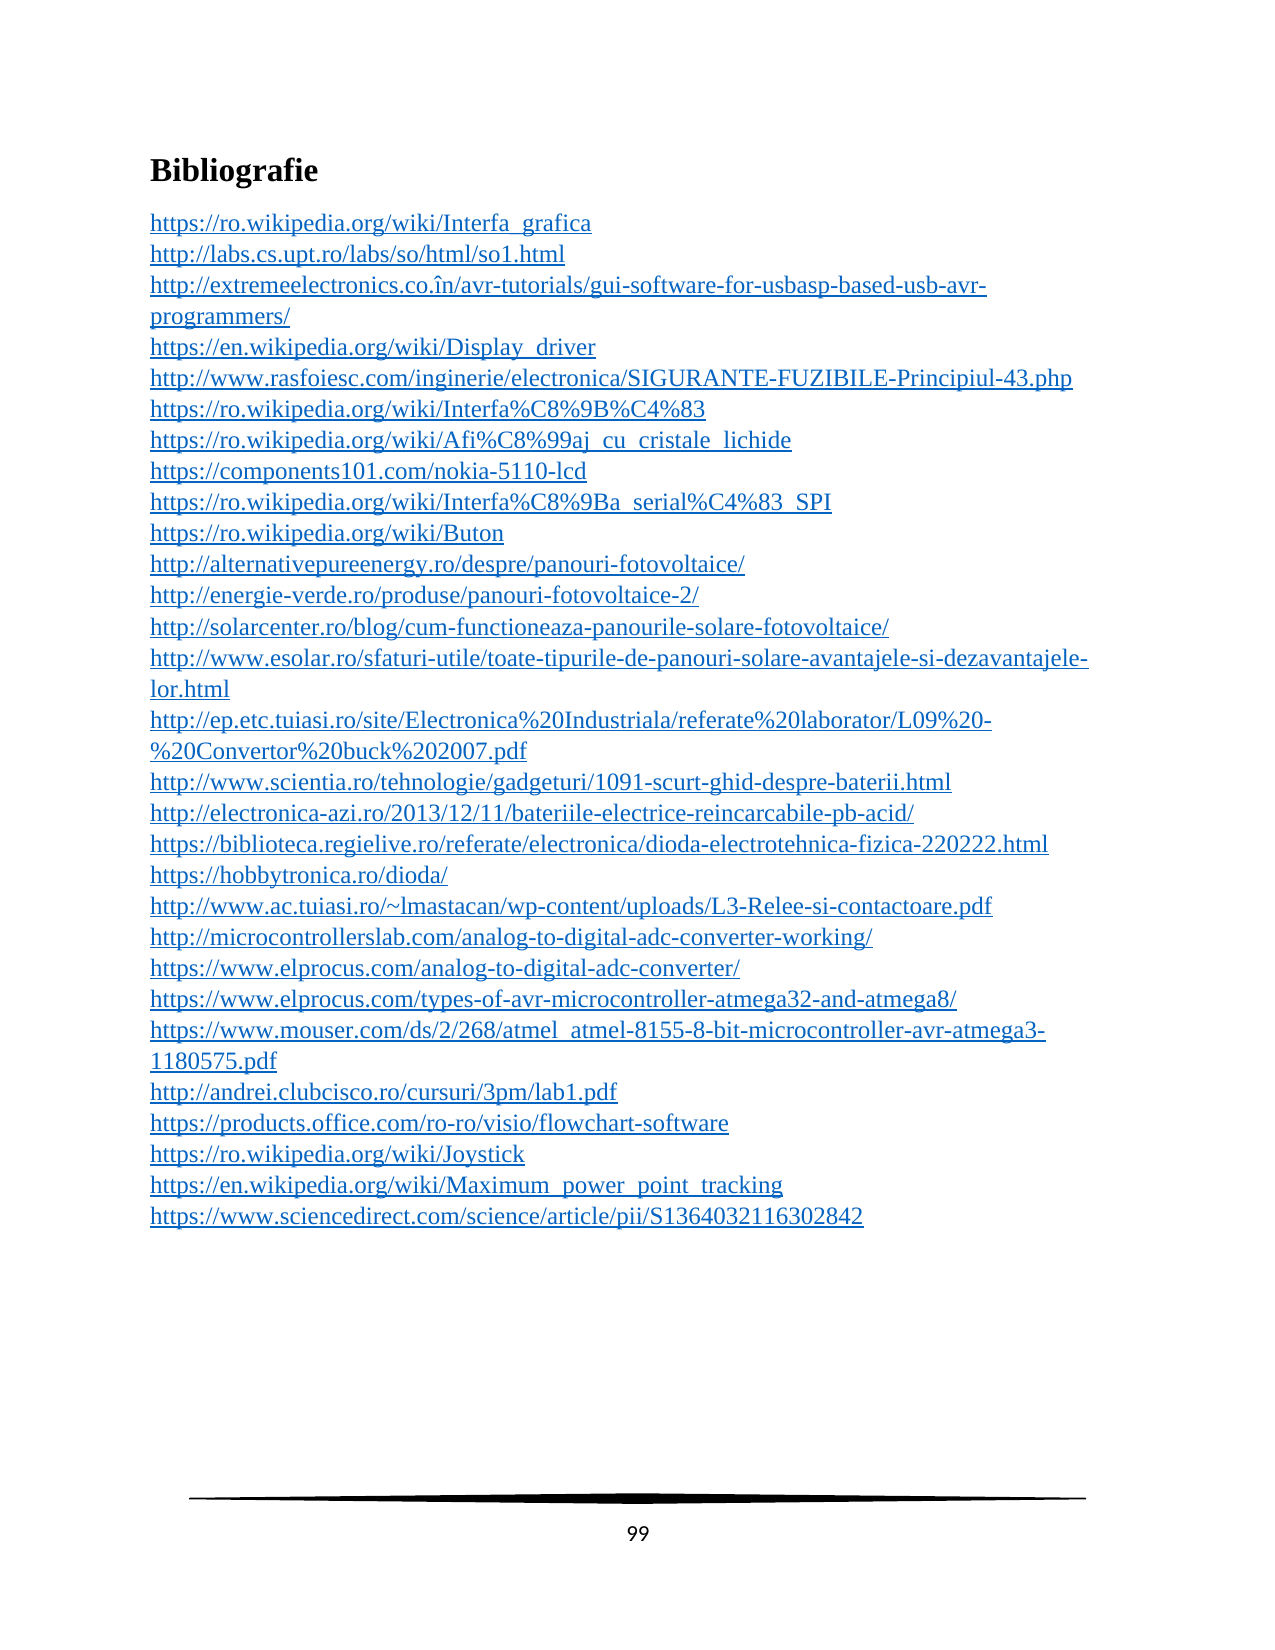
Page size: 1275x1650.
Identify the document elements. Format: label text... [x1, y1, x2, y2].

text http://extremeelectronics.co.în/avr-tutorials/gui-software-for-usbasp-based-usb-avr-programmers/ [150, 270, 1125, 330]
text http://www.ac.tuiasi.ro/~lmastacan/wp-content/uploads/L3-Relee-si-contactoare.pdf [150, 891, 1125, 920]
text https://products.office.com/ro-ro/visio/flowchart-software [150, 1108, 1125, 1137]
text https://ro.wikipedia.org/wiki/Interfa%C8%9Ba_serial%C4%83_SPI [150, 487, 1125, 516]
text http://energie-verde.ro/produse/panouri-fotovoltaice-2/ [150, 581, 1125, 609]
text http://www.scientia.ro/tehnologie/gadgeturi/1091-scurt-ghid-despre-baterii.html [150, 767, 1125, 796]
text https://ro.wikipedia.org/wiki/Buton [150, 518, 1125, 547]
text http://www.rasfoiesc.com/inginerie/electronica/SIGURANTE-FUZIBILE-Principiul-43.php [150, 363, 1125, 392]
text http://alternativepureenergy.ro/despre/panouri-fotovoltaice/ [150, 549, 1125, 578]
text https://ro.wikipedia.org/wiki/Interfa%C8%9B%C4%83 [150, 394, 1125, 423]
text http://electronica-azi.ro/2013/12/11/bateriile-electrice-reincarcabile-pb-acid/ [150, 798, 1125, 827]
text https://en.wikipedia.org/wiki/Display_driver [150, 332, 1125, 361]
text https://biblioteca.regielive.ro/referate/electronica/dioda-electrotehnica-fizica-220222.html [150, 829, 1125, 858]
text https://www.mouser.com/ds/2/268/atmel_atmel-8155-8-bit-microcontroller-avr-atmega3-1180575.pdf [150, 1015, 1125, 1075]
text http://andrei.clubcisco.ro/cursuri/3pm/lab1.pdf [150, 1077, 1125, 1106]
text https://components101.com/nokia-5110-lcd [150, 456, 1125, 485]
text https://www.sciencedirect.com/science/article/pii/S1364032116302842 [150, 1201, 1125, 1230]
text http://solarcenter.ro/blog/cum-functioneaza-panourile-solare-fotovoltaice/ [150, 612, 1125, 640]
text http://ep.etc.tuiasi.ro/site/Electronica%20Industriala/referate%20laborator/L09%20-%20Convertor%20buck%202007.pdf [150, 705, 1125, 764]
text http://labs.cs.upt.ro/labs/so/html/so1.html [150, 239, 1125, 268]
text https://www.elprocus.com/analog-to-digital-adc-converter/ [150, 953, 1125, 982]
text http://www.esolar.ro/sfaturi-utile/toate-tipurile-de-panouri-solare-avantajele-si-dezavantajele-lor.html [150, 643, 1125, 702]
text http://microcontrollerslab.com/analog-to-digital-adc-converter-working/ [150, 922, 1125, 951]
text https://ro.wikipedia.org/wiki/Joystick https://en.wikipedia.org/wiki/Maximum_power_point_tracking [150, 1139, 1125, 1199]
text https://ro.wikipedia.org/wiki/Afi%C8%99aj_cu_cristale_lichide [150, 425, 1125, 454]
text Bibliografie [150, 150, 1125, 188]
text https://ro.wikipedia.org/wiki/Interfa_grafica [150, 208, 1125, 237]
text https://www.elprocus.com/types-of-avr-microcontroller-atmega32-and-atmega8/ [150, 984, 1125, 1013]
text https://hobbytronica.ro/dioda/ [150, 860, 1125, 889]
